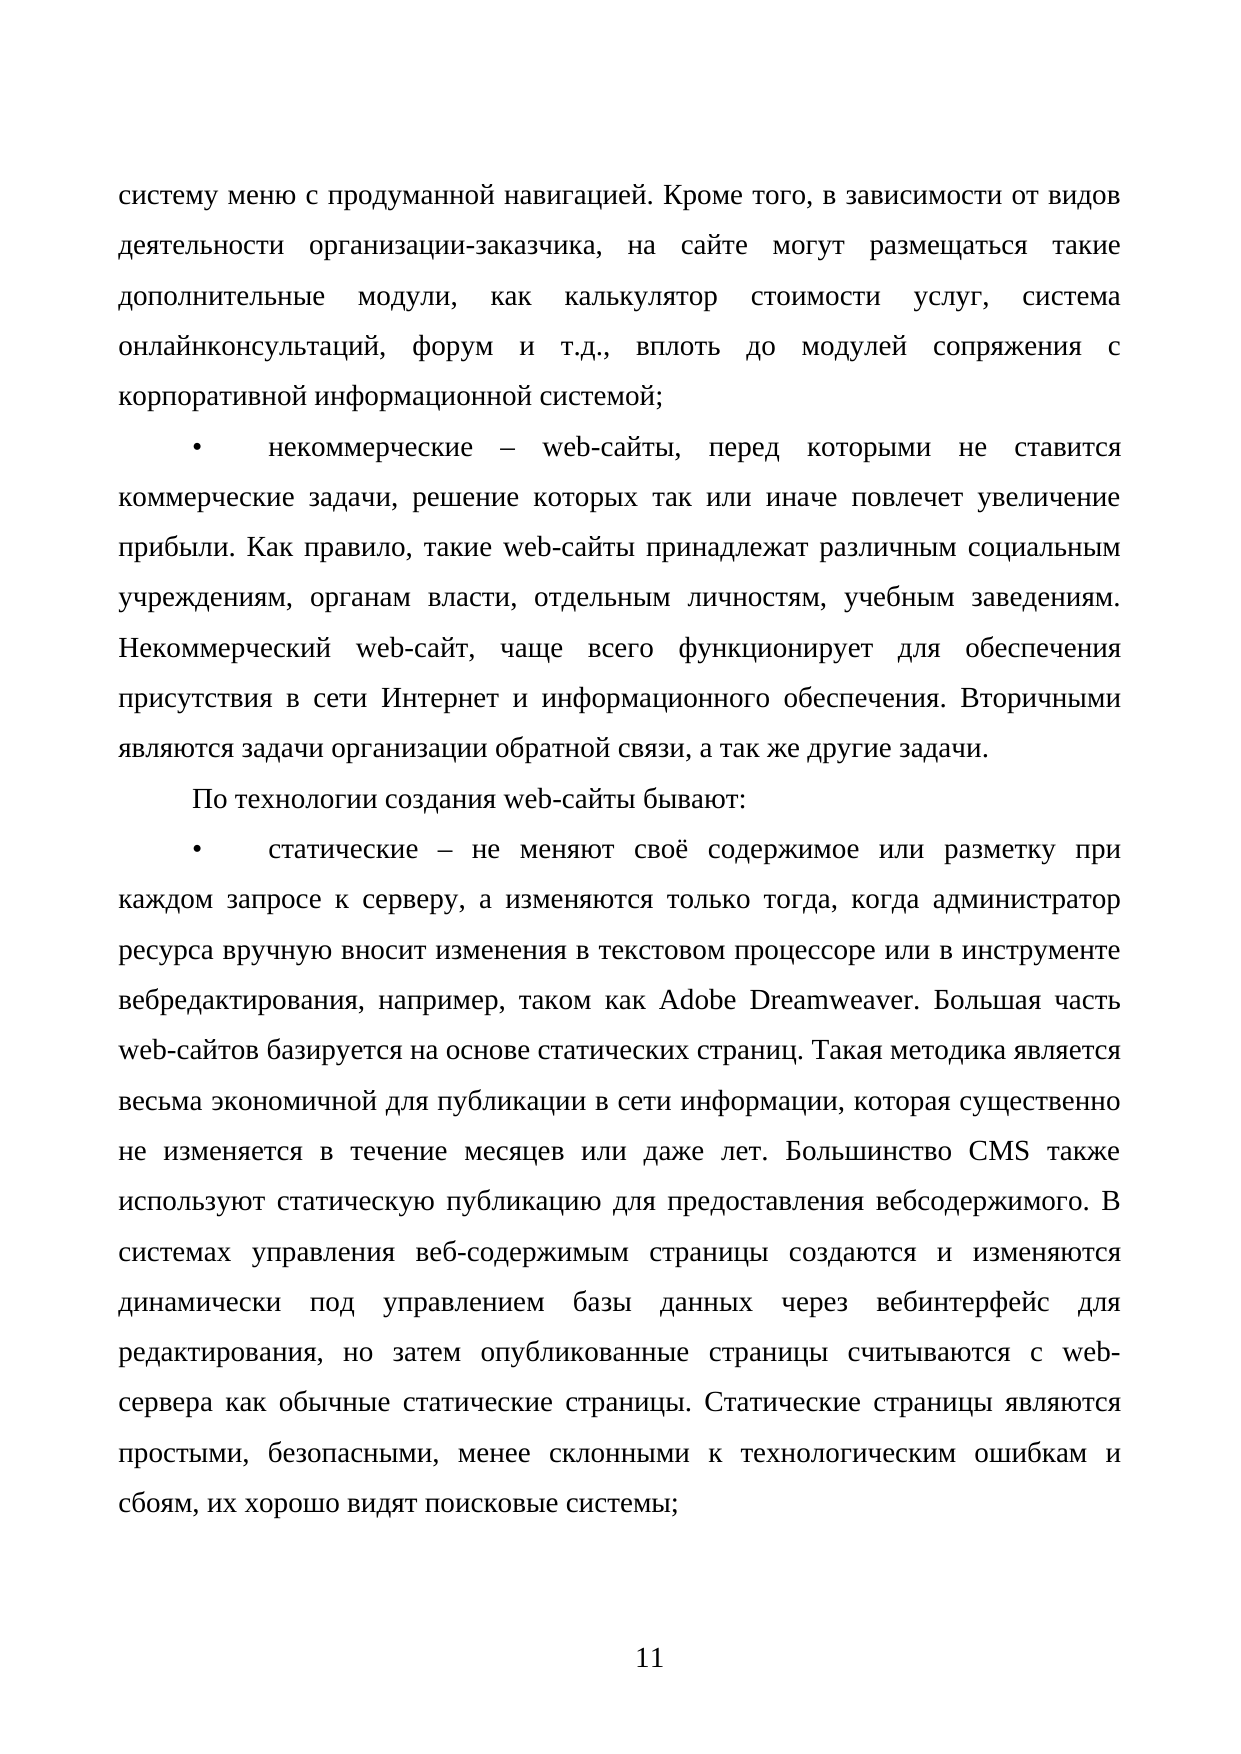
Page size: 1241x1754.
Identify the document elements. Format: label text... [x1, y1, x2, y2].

text • некоммерческие – web-сайты, перед которыми не ставится коммерческие задачи, решение которых так или иначе повлечет увеличение прибыли. Как правило, такие web-сайты принадлежат различным социальным учреждениям, органам власти, отдельным личностям, учебным заведениям. Некоммерческий web-сайт, чаще всего функционирует для обеспечения присутствия в сети Интернет и информационного обеспечения. Вторичными являются задачи организации обратной связи, а так же другие задачи. [118, 429, 1122, 764]
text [118, 177, 1122, 412]
text • статические – не меняют своё содержимое или разметку при каждом запросе к серверу, а изменяются только тогда, когда администратор ресурса вручную вносит изменения в текстовом процессоре или в инструменте вебредактирования, например, таком как Adobe Dreamweaver. Большая часть web-сайтов базируется на основе статических страниц. Такая методика является весьма экономичной для публикации в сети информации, которая существенно не изменяется в течение месяцев или даже лет. Большинство CMS также используют статическую публикацию для предоставления вебсодержимого. В системах управления веб-содержимым страницы создаются и изменяются динамически под управлением базы данных через вебинтерфейс для редактирования, но затем опубликованные страницы считываются с web-сервера как обычные статические страницы. Статические страницы являются простыми, безопасными, менее склонными к технологическим ошибкам и сбоям, их хорошо видят поисковые системы; [118, 831, 1122, 1519]
text По технологии создания web-сайты бывают: [118, 781, 1122, 814]
